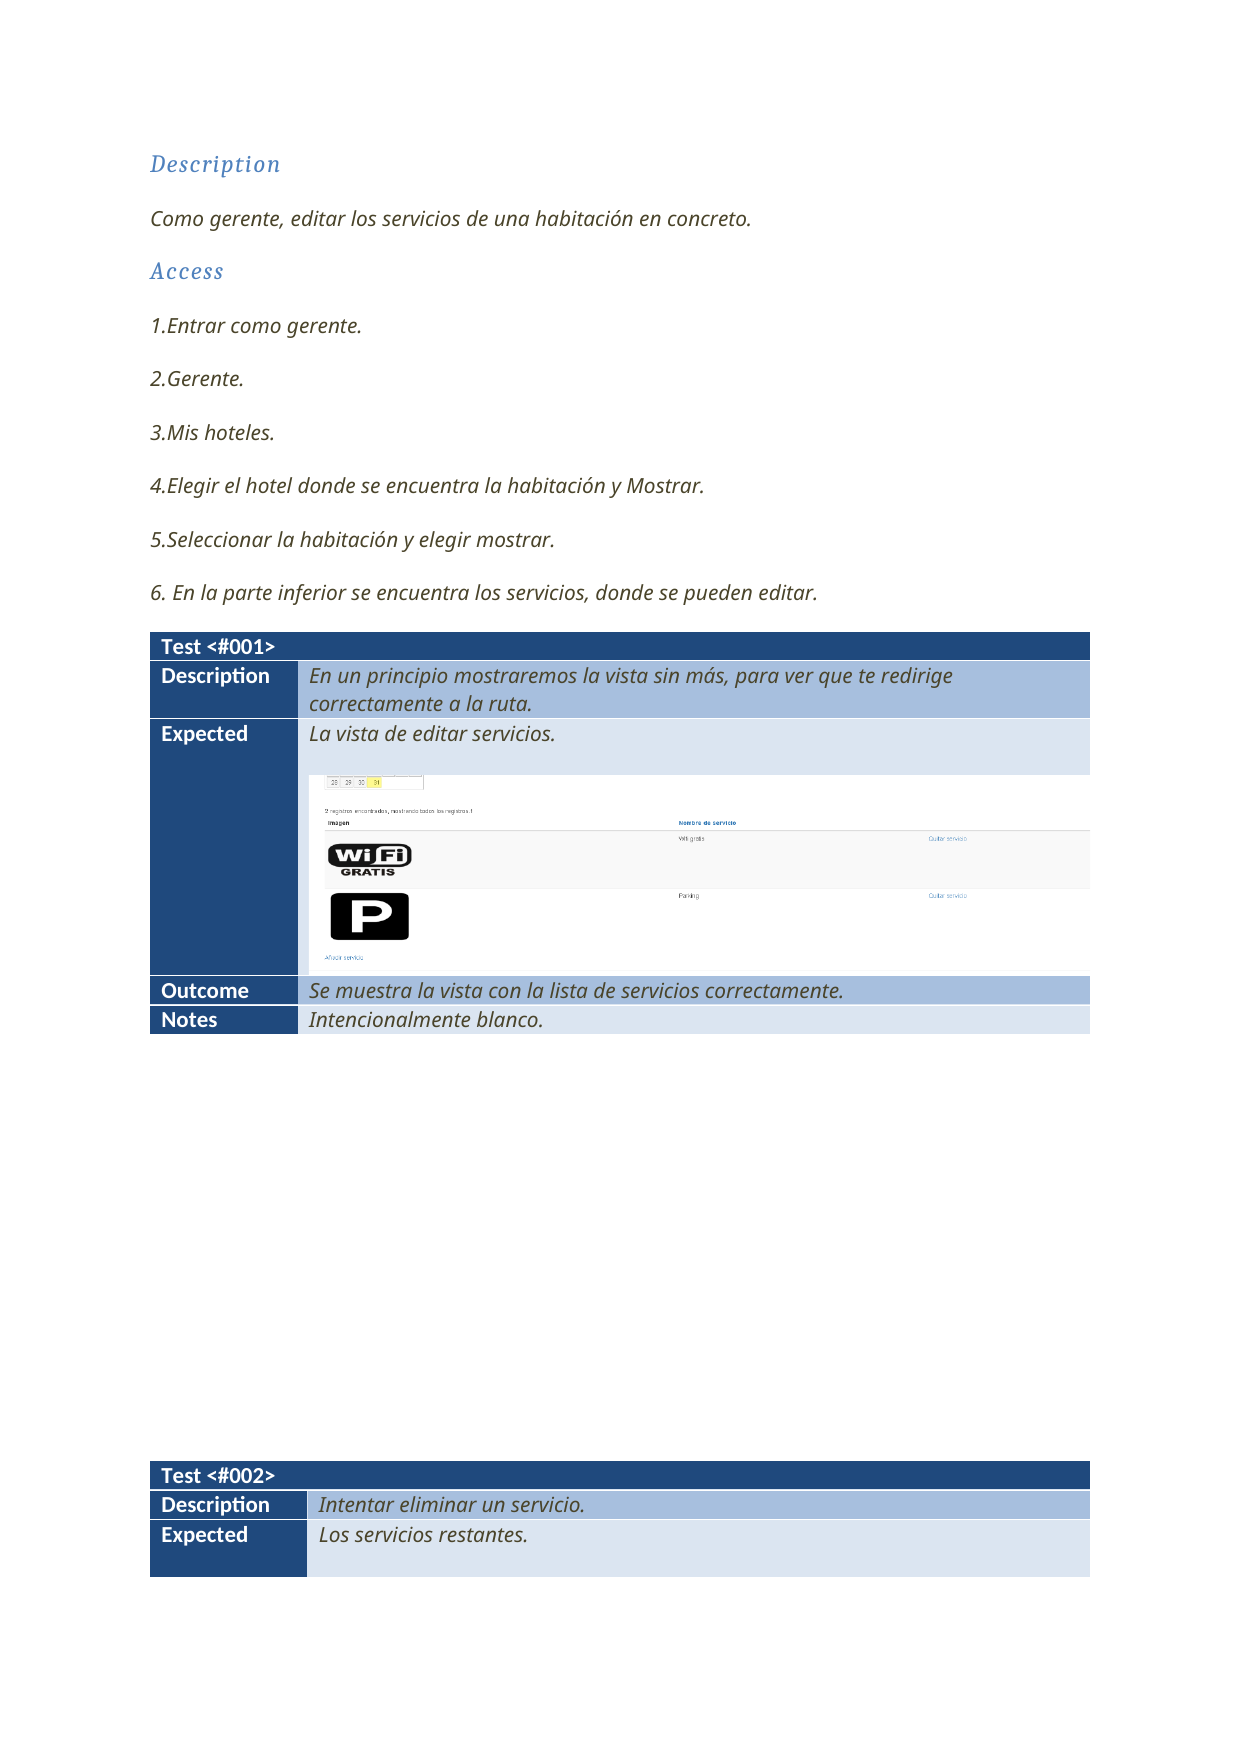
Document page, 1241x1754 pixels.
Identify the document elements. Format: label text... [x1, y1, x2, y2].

table_cell Notes [150, 1006, 298, 1034]
table_cell Expected [150, 1520, 307, 1577]
picture [308, 775, 1091, 975]
table_cell Description [150, 1491, 307, 1519]
table_cell Se muestra la vista con la lista de servicios correctamente. [298, 976, 1090, 1004]
table_cell Outcome [150, 976, 298, 1004]
table_cell Intencionalmente blanco. [298, 1006, 1090, 1034]
table_header Test <#002> [150, 1461, 1090, 1489]
table_cell Description [150, 661, 298, 718]
text 2.Gerente. [150, 364, 1090, 393]
text 4.Elegir el hotel donde se encuentra la habitación y Mostrar. [150, 471, 1090, 500]
table_cell Intentar eliminar un servicio. [308, 1491, 1090, 1519]
table_cell La vista de editar servicios. [298, 719, 1090, 975]
subtitle Description [150, 150, 1090, 179]
table_cell Expected [150, 719, 298, 975]
table_cell En un principio mostraremos la vista sin más, para ver que te redirige correctamente a la ruta. [298, 661, 1090, 718]
text 3.Mis hoteles. [150, 418, 1090, 446]
table_header Test <#001> [150, 632, 1090, 660]
text 5.Seleccionar la habitación y elegir mostrar. [150, 525, 1090, 553]
text Como gerente, editar los servicios de una habitación en concreto. [150, 204, 1090, 232]
subtitle Access [150, 257, 1090, 286]
text 1.Entrar como gerente. [150, 311, 1090, 339]
text 6. En la parte inferior se encuentra los servicios, donde se pueden editar. [150, 578, 1090, 607]
table_cell Los servicios restantes. [308, 1520, 1090, 1577]
